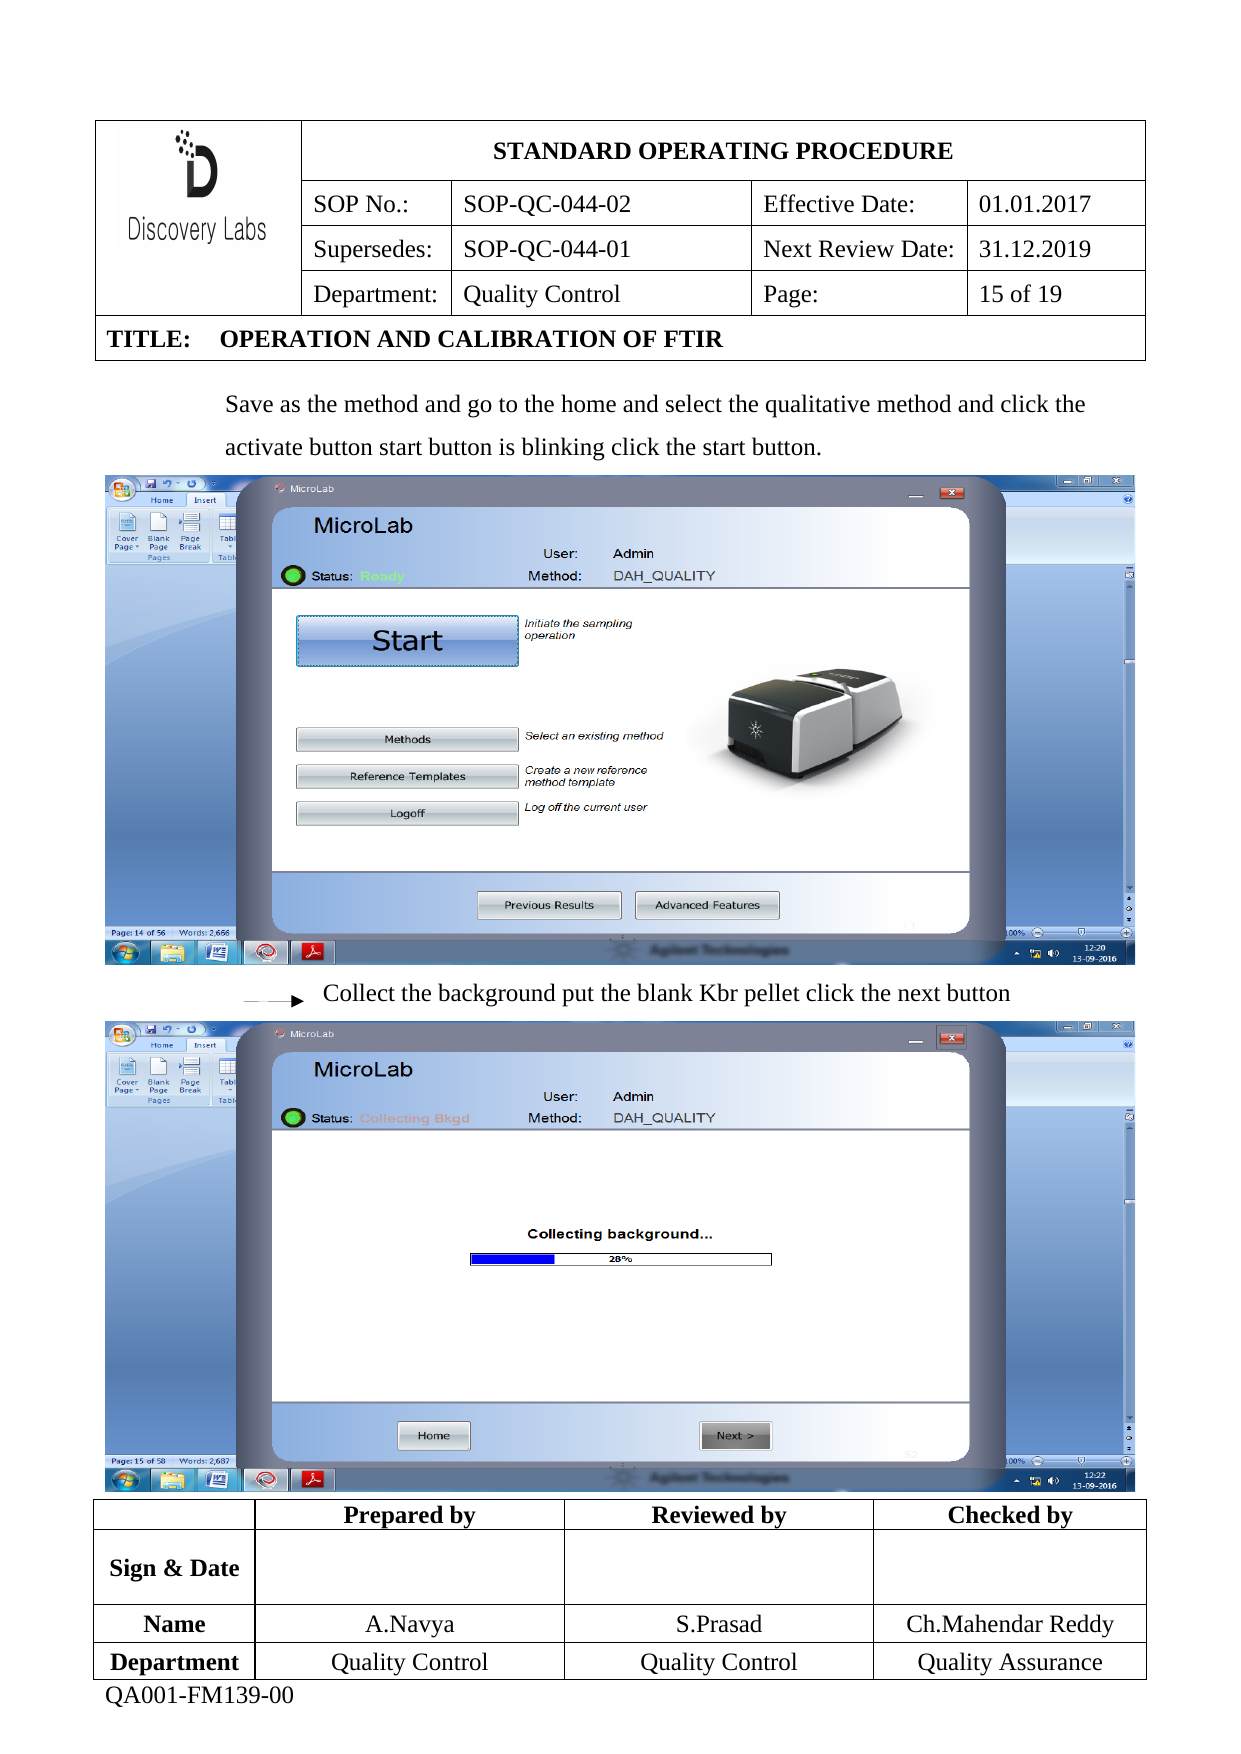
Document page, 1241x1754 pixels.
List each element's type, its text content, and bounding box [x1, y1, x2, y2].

picture [105, 475, 1136, 965]
list Save as the method and go to the home and select the qualitative method and click the activate button start button is blinking click the start button. [225, 389, 1135, 461]
list Collect the background put the blank Kbr pellet click the next button [225, 978, 1135, 1007]
picture [105, 1021, 1136, 1492]
